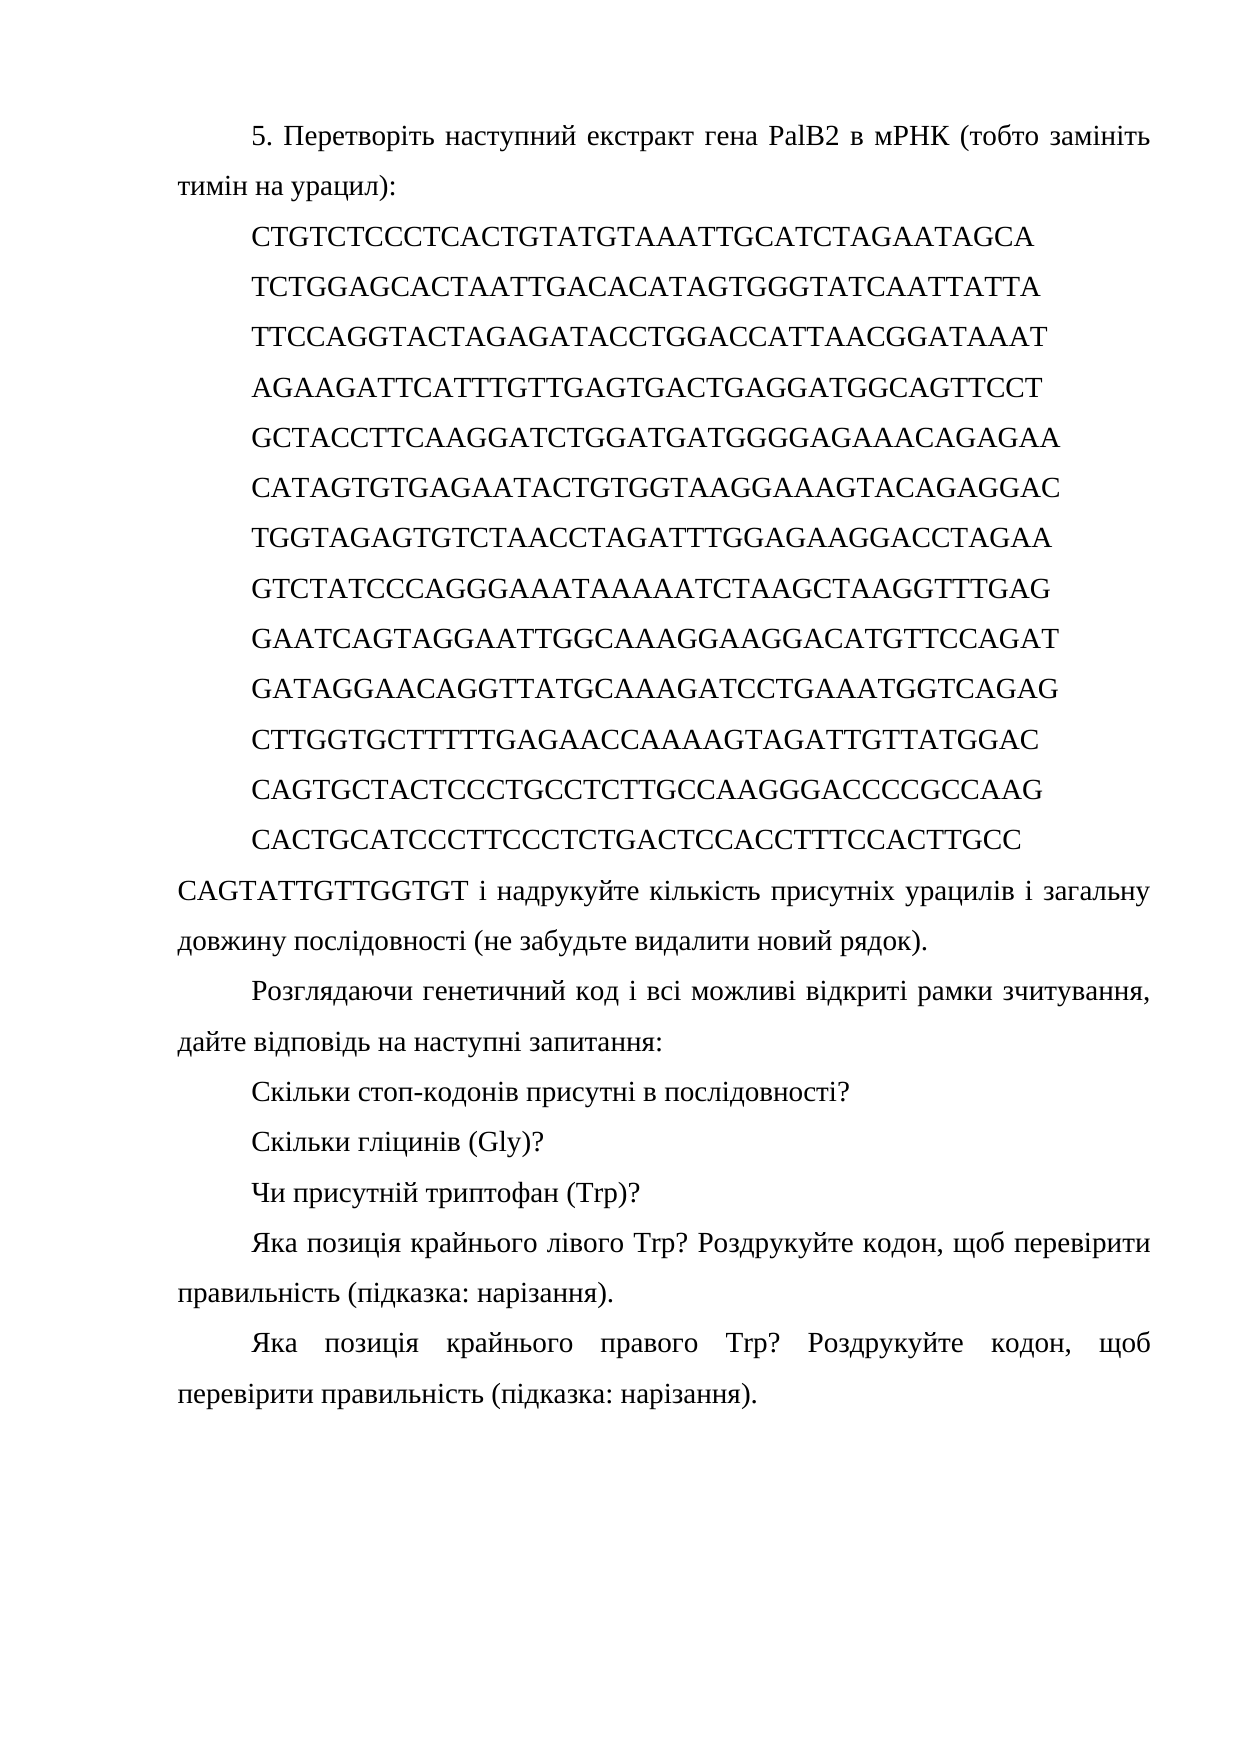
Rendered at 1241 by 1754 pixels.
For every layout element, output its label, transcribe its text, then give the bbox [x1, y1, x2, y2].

text GTCTATCCCAGGGAAATAAAAATCTAAGCTAAGGTTTGAG [177, 571, 1152, 604]
text GAATCAGTAGGAATTGGCAAAGGAAGGACATGTTCCAGAT [177, 621, 1152, 655]
text GCTACCTTCAAGGATCTGGATGATGGGGAGAAACAGAGAA [177, 420, 1152, 453]
text Розглядаючи генетичний код і всі можливі відкриті рамки зчитування, дайте відповідь на наступні запитання: [177, 973, 1152, 1057]
text CAGTGCTACTCCCTGCCTCTTGCCAAGGGACCCCGCCAAG [177, 772, 1152, 806]
text AGAAGATTCATTTGTTGAGTGACTGAGGATGGCAGTTCCT [177, 370, 1152, 403]
text GATAGGAACAGGTTATGCAAAGATCCTGAAATGGTCAGAG [177, 672, 1152, 705]
text 5. Перетворіть наступний екстракт гена PalB2 в мРНК (тобто замініть тимін на урацил): [177, 118, 1152, 202]
text Скільки гліцинів (Gly)? [177, 1124, 1152, 1158]
text TGGTAGAGTGTCTAACCTAGATTTGGAGAAGGACCTAGAA [177, 521, 1152, 554]
text CTGTCTCCCTCACTGTATGTAAATTGCATCTAGAATAGCA [177, 219, 1152, 252]
text Скільки стоп-кодонів присутні в послідовності? [177, 1074, 1152, 1108]
text TCTGGAGCACTAATTGACACATAGTGGGTATCAATTATTA [177, 269, 1152, 303]
text TTCCAGGTACTAGAGATACCTGGACCATTAACGGATAAAT [177, 319, 1152, 353]
text CTTGGTGCTTTTTGAGAACCAAAAGTAGATTGTTATGGAC [177, 722, 1152, 755]
text Яка позиція крайнього лівого Trp? Роздрукуйте кодон, щоб перевірити правильність (підказка: нарізання). [177, 1225, 1152, 1309]
text CACTGCATCCCTTCCCTCTGACTCCACCTTTCCACTTGCC CAGTATTGTTGGTGT і надрукуйте кількість присутніх урацилів і загальну довжину послідовності (не забудьте видалити новий рядок). [177, 822, 1152, 957]
text Чи присутній триптофан (Trp)? [177, 1175, 1152, 1208]
text Яка позиція крайнього правого Trp? Роздрукуйте кодон, щоб перевірити правильність (підказка: нарізання). [177, 1326, 1152, 1409]
text CATAGTGTGAGAATACTGTGGTAAGGAAAGTACAGAGGAC [177, 470, 1152, 504]
